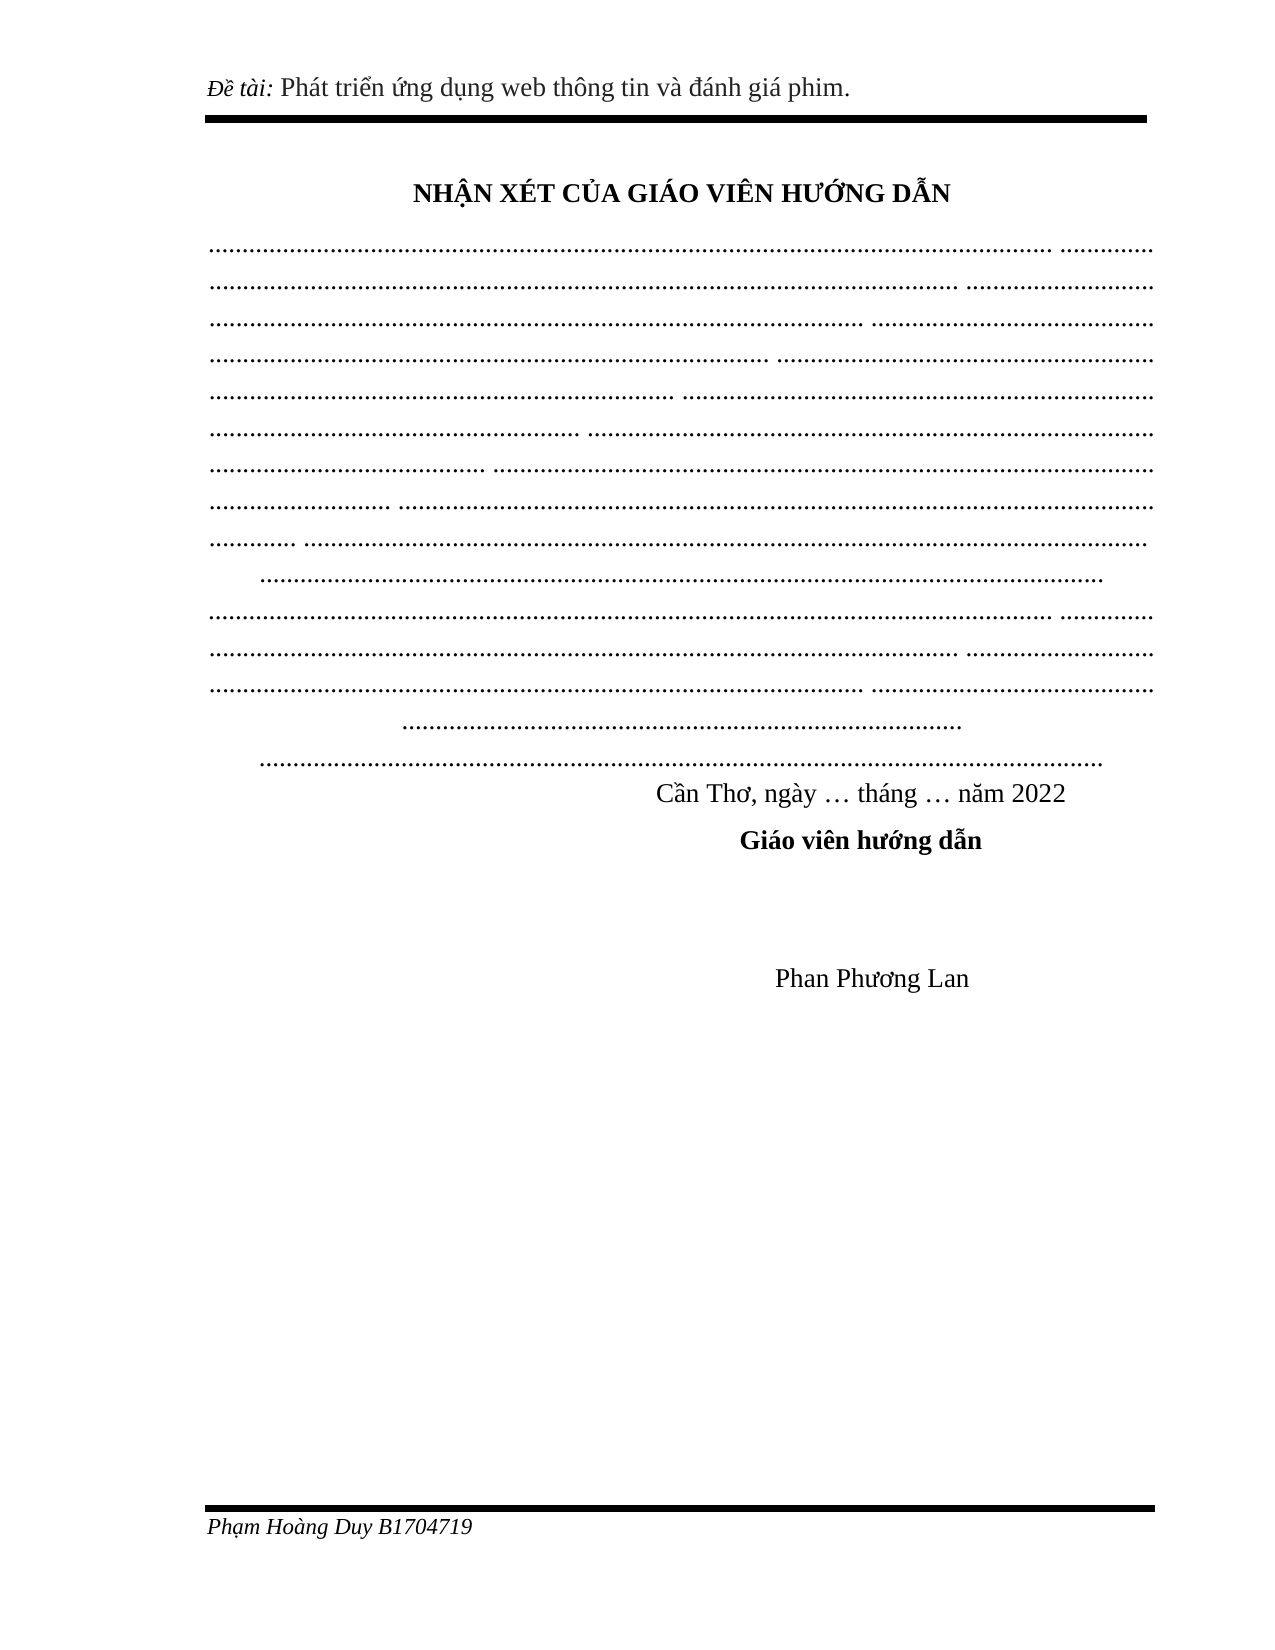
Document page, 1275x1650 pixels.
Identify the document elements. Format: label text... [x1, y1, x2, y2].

text ............................................................................................................................. [206, 741, 1157, 772]
text ............................................................................................................................. ............................................................................................................................. ............................................................................................................................. ............................................................................................................................. [206, 594, 1157, 735]
text Cần Thơ, ngày … tháng … năm 2022 [595, 777, 1127, 808]
text ............................................................................................................................. ............................................................................................................................. ............................................................................................................................. ............................................................................................................................. ............................................................................................................................. ............................................................................................................................. ............................................................................................................................. ............................................................................................................................. ............................................................................................................................. ............................................................................................................................. ............................................................................................................................. [206, 227, 1157, 588]
text Giáo viên hướng dẫn [595, 824, 1127, 855]
text Phan Phương Lan [727, 962, 1157, 993]
text NHẬN XÉT CỦA GIÁO VIÊN HƯỚNG DẪN [207, 177, 1157, 208]
